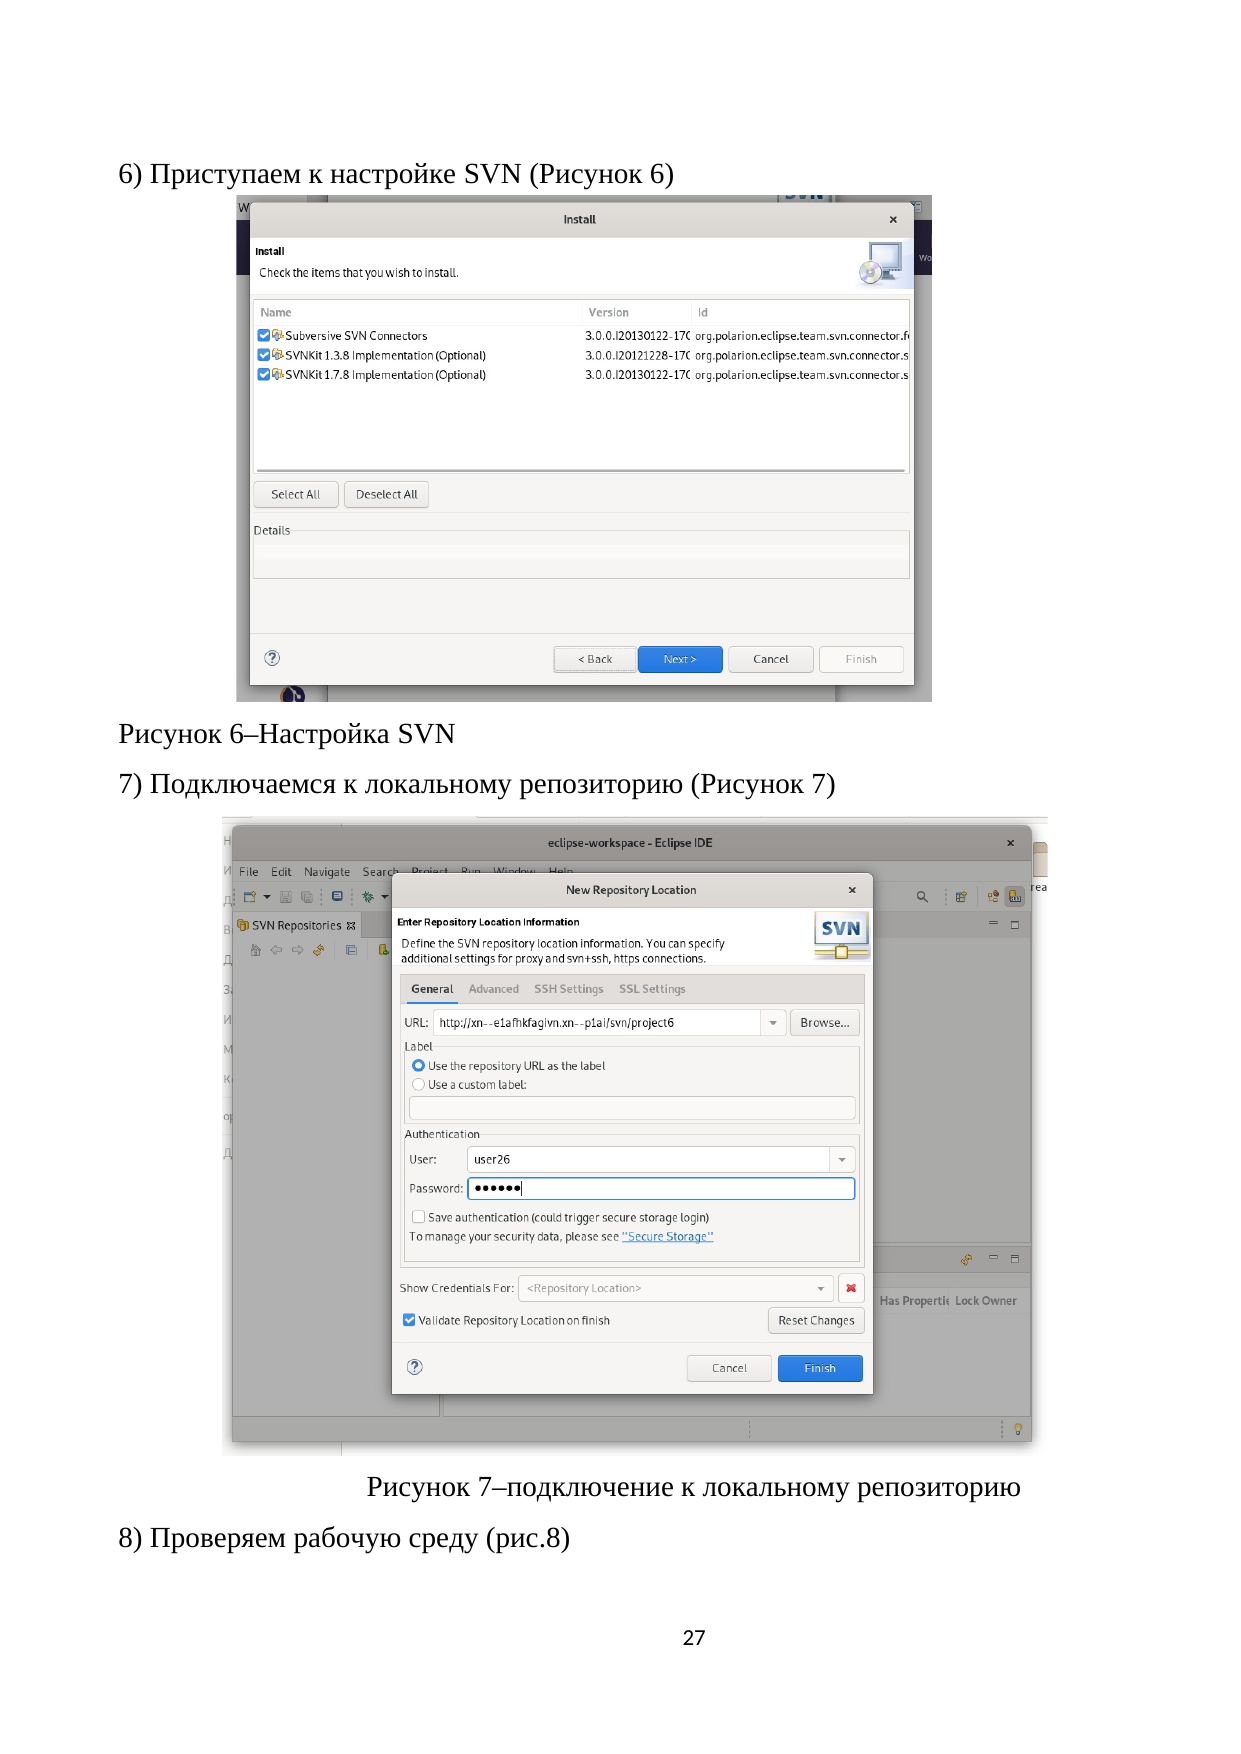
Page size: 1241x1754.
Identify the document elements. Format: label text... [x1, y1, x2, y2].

text 6) Приступаем к настройке SVN (Рисунок 6) [118, 157, 1152, 190]
picture [222, 816, 1048, 1456]
text Рисунок 7–подключение к локальному репозиторию [236, 1469, 1152, 1503]
text 8) Проверяем рабочую среду (рис.8) [118, 1520, 1152, 1553]
text 7) Подключаемся к локальному репозиторию (Рисунок 7) [118, 766, 1152, 800]
text Рисунок 6–Настройка SVN [118, 716, 1152, 749]
picture [236, 195, 932, 702]
